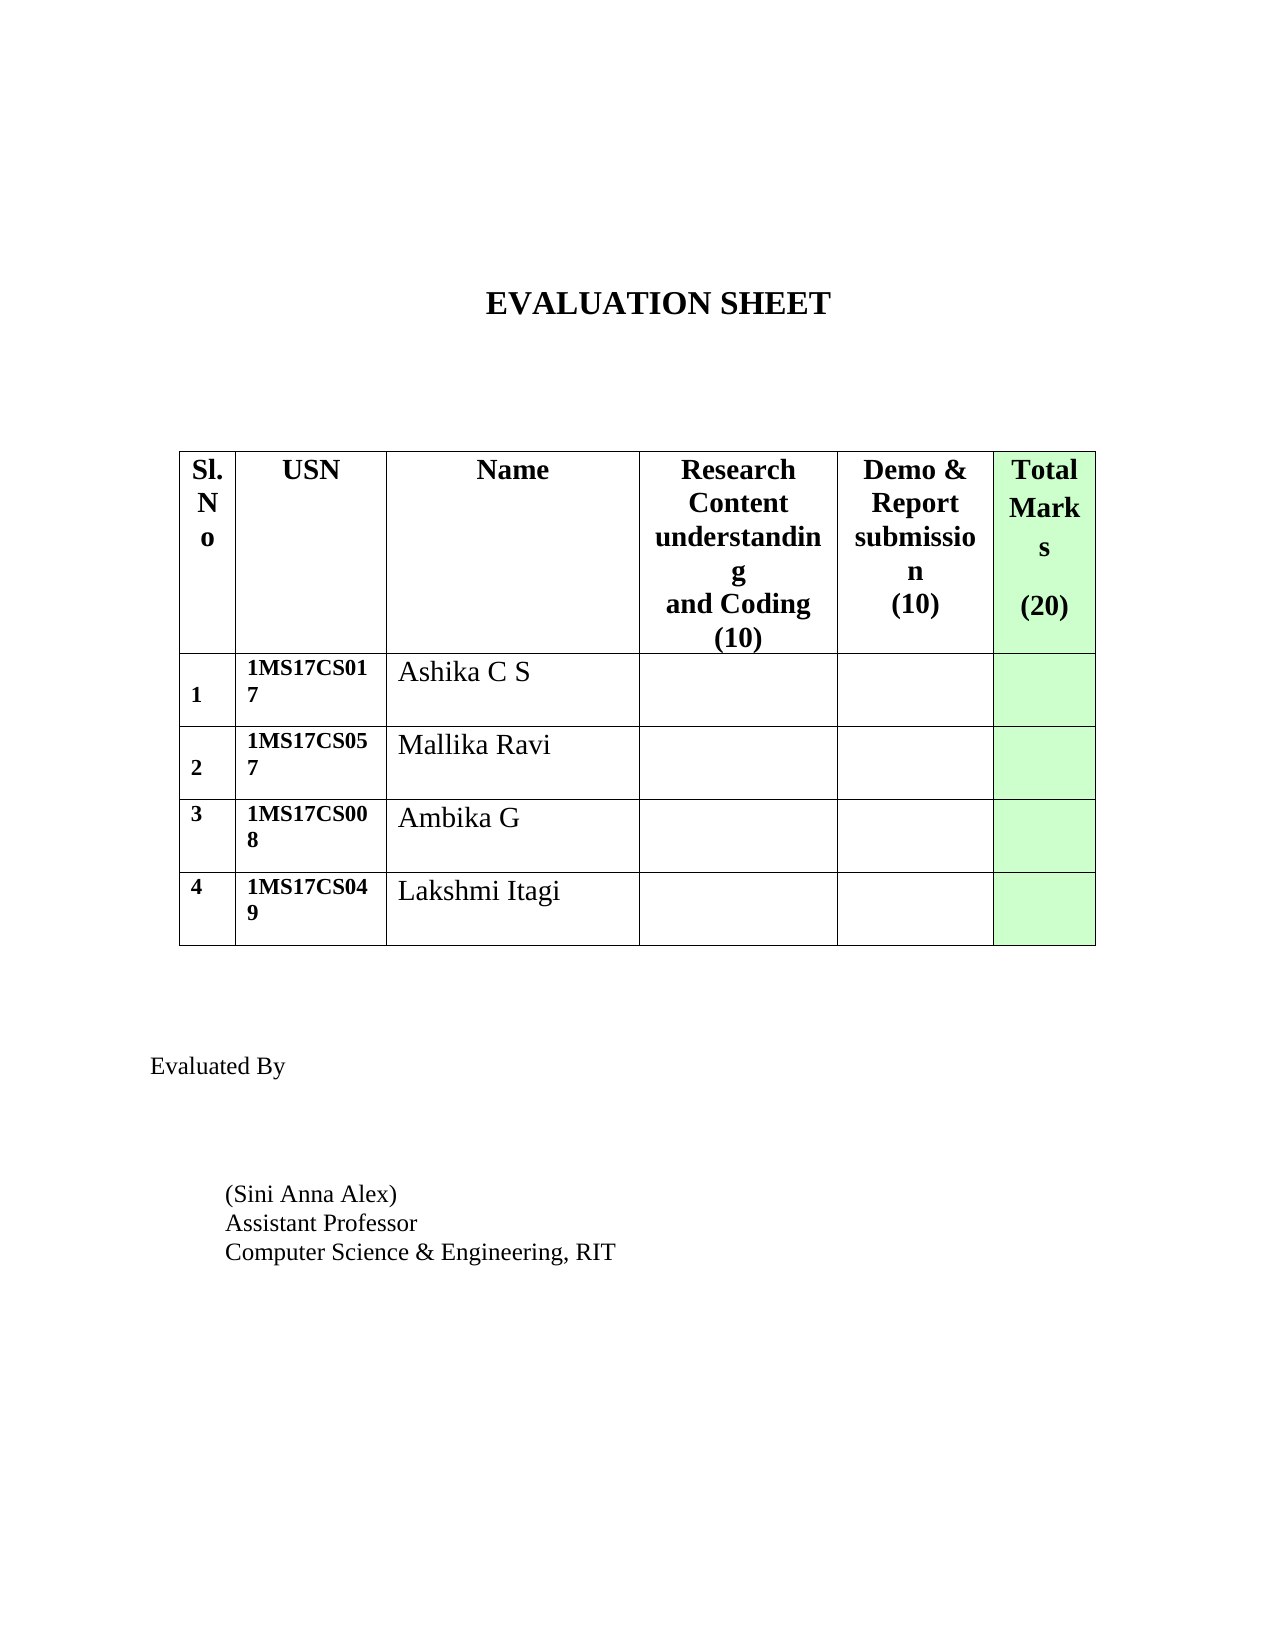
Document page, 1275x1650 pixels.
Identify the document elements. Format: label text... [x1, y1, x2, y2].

table_header Name [387, 452, 639, 653]
table_cell [640, 727, 837, 799]
table_cell [838, 873, 993, 945]
table_cell [994, 654, 1095, 726]
table_cell [994, 800, 1095, 872]
table_cell 1MS17CS017 [236, 654, 386, 726]
table_cell 2 [180, 727, 235, 799]
text Evaluated By [150, 1051, 1125, 1080]
table_cell 3 [180, 800, 235, 872]
table_cell 4 [180, 873, 235, 945]
text Computer Science & Engineering, RIT [150, 1237, 1125, 1265]
table_cell Lakshmi Itagi [387, 873, 639, 945]
table_cell Mallika Ravi [387, 727, 639, 799]
text Assistant Professor [150, 1208, 1125, 1237]
table_header Research Content understanding and Coding (10) [640, 452, 837, 653]
table_cell 1MS17CS008 [236, 800, 386, 872]
table_cell 1MS17CS049 [236, 873, 386, 945]
table_cell [640, 873, 837, 945]
table_cell Ashika C S [387, 654, 639, 726]
table_cell [838, 800, 993, 872]
table_cell [838, 727, 993, 799]
table_header Demo & Report submission (10) [838, 452, 993, 653]
table_cell Ambika G [387, 800, 639, 872]
table_header USN [236, 452, 386, 653]
table_cell [640, 654, 837, 726]
table_cell [994, 873, 1095, 945]
text EVALUATION SHEET [192, 283, 1125, 321]
table_cell 1 [180, 654, 235, 726]
text (Sini Anna Alex) [150, 1179, 1125, 1208]
table_header Total Marks (20) [994, 452, 1095, 653]
table_cell [838, 654, 993, 726]
table_cell 1MS17CS057 [236, 727, 386, 799]
table_header Sl. No [180, 452, 235, 653]
table_cell [640, 800, 837, 872]
table_cell [994, 727, 1095, 799]
